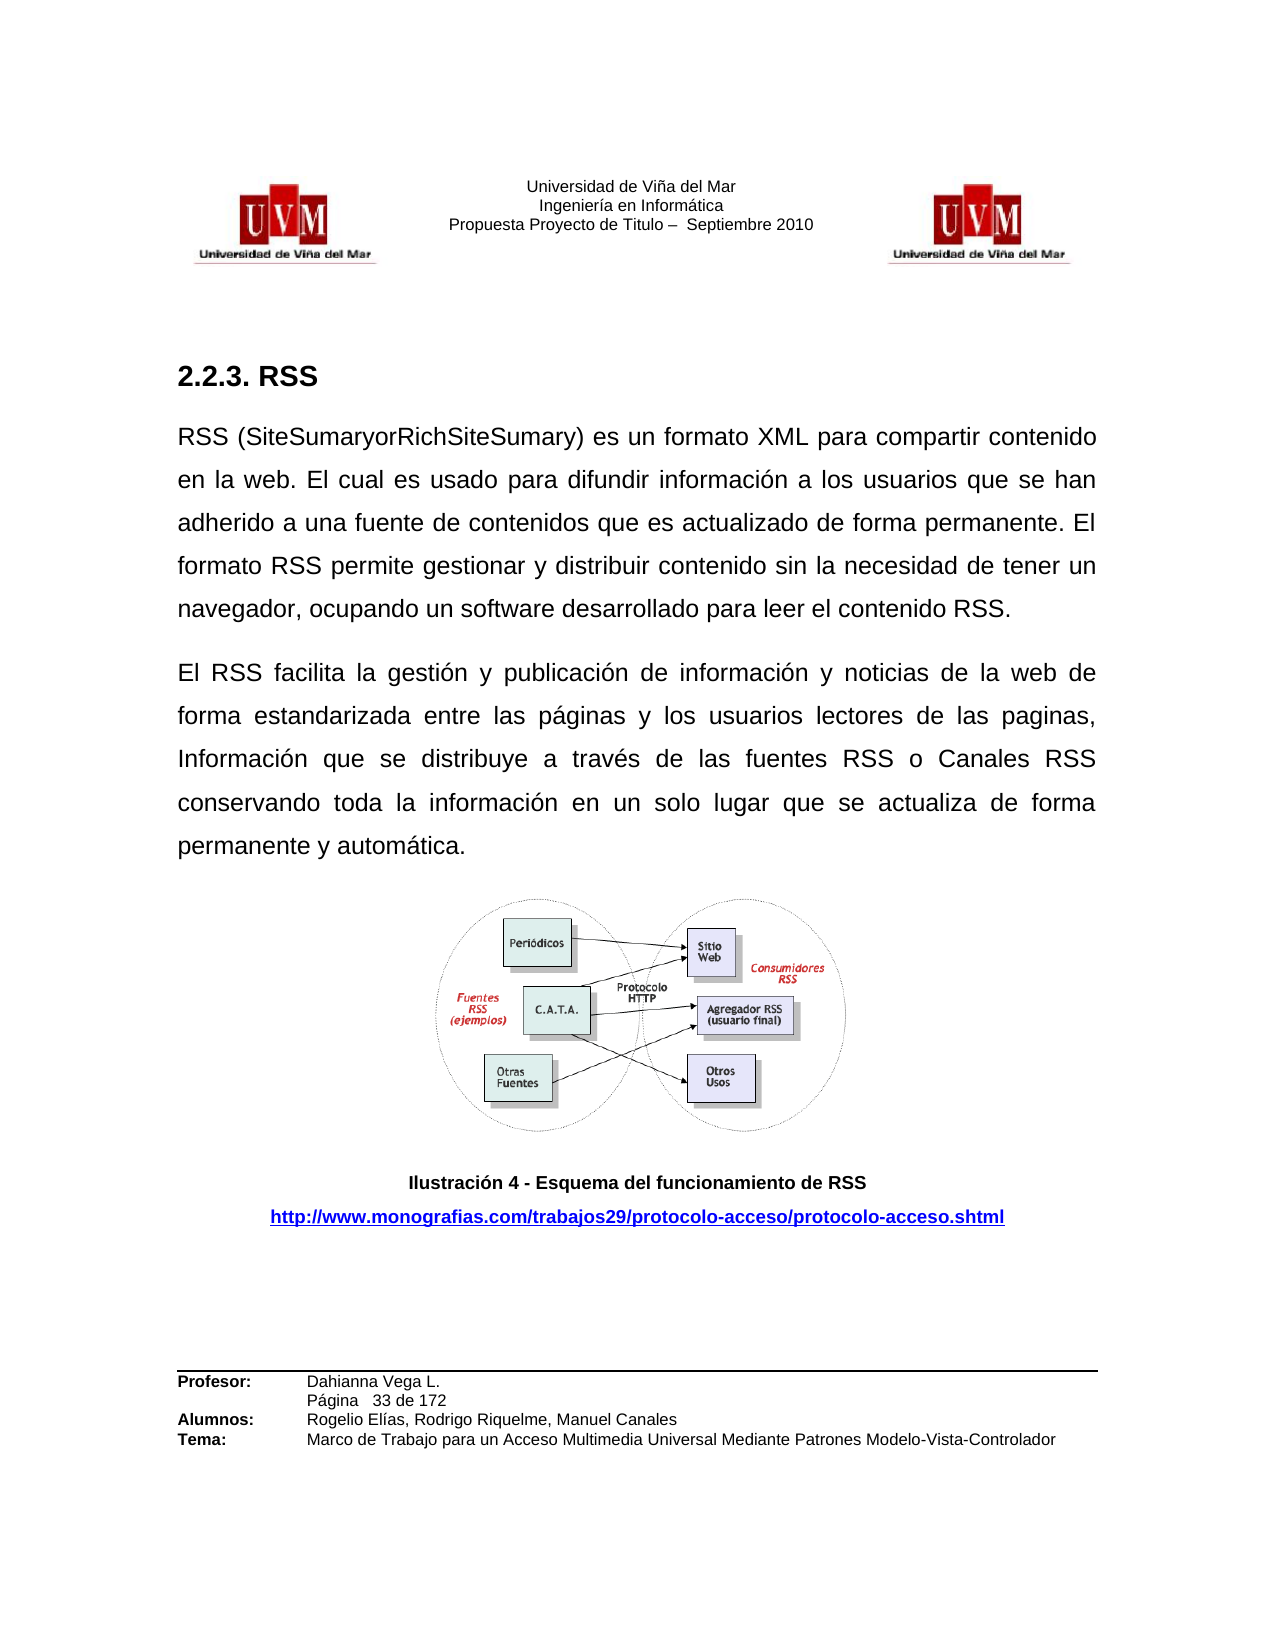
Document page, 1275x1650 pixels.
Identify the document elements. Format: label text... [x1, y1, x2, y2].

text RSS (SiteSumaryorRichSiteSumary) es un formato XML para compartir contenido en la web. El cual es usado para difundir información a los usuarios que se han adherido a una fuente de contenidos que es actualizado de forma permanente. El formato RSS permite gestionar y distribuir contenido sin la necesidad de tener un navegador, ocupando un software desarrollado para leer el contenido RSS. [177, 422, 1098, 623]
picture [177, 176, 390, 267]
text El RSS facilita la gestión y publicación de información y noticias de la web de forma estandarizada entre las páginas y los usuarios lectores de las paginas, Información que se distribuye a través de las fuentes RSS o Canales RSS conservando toda la información en un solo lugar que se actualiza de forma permanente y automática. [177, 658, 1098, 859]
text Ilustración 4 - Esquema del funcionamiento de RSS [177, 1172, 1098, 1193]
subtitle 2.2.3. RSS [177, 359, 1098, 392]
picture [871, 176, 1084, 267]
text http://www.monografias.com/trabajos29/protocolo-acceso/protocolo-acceso.shtml [177, 1206, 1098, 1228]
picture [419, 894, 856, 1137]
